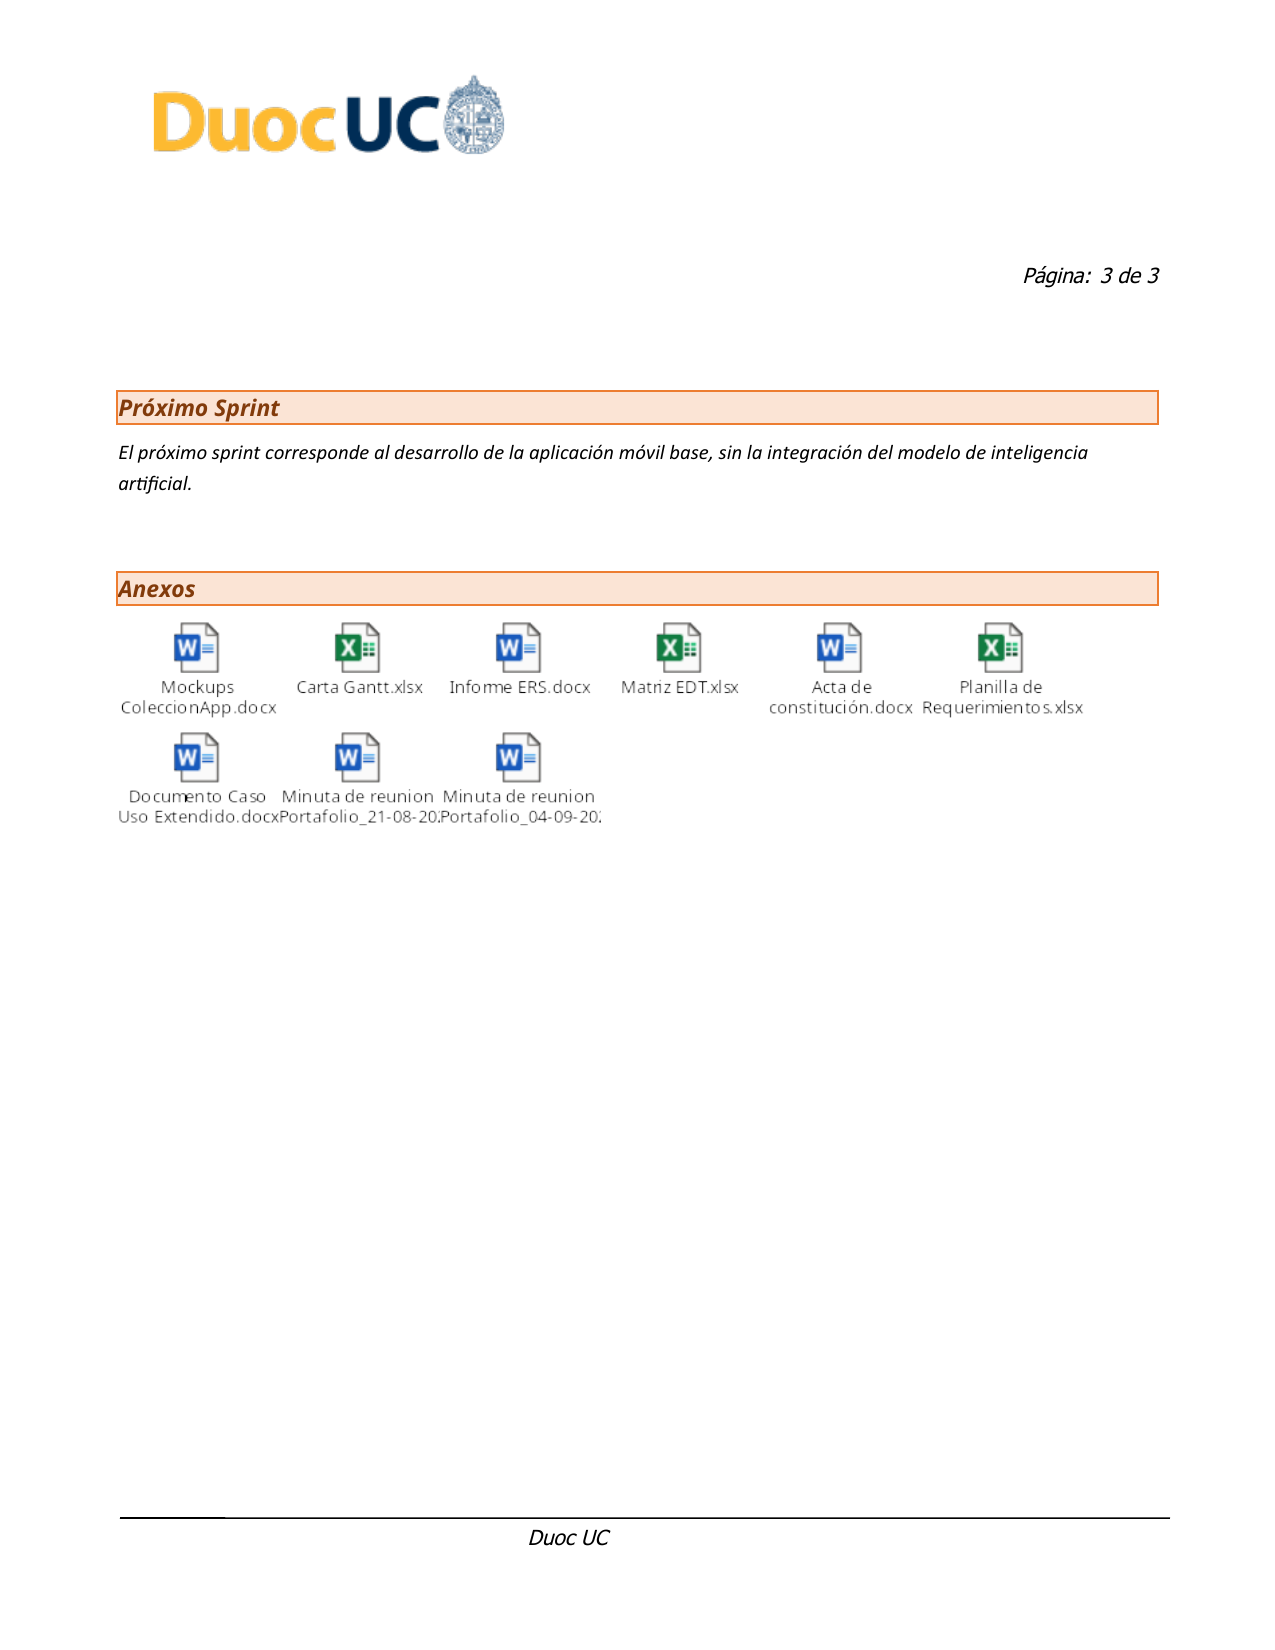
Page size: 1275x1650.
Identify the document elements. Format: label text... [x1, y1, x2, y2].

picture [118, 59, 517, 181]
subtitle Próximo Sprint [118, 392, 1157, 423]
text El próximo sprint corresponde al desarrollo de la aplicación móvil base, sin la integración del modelo de inteligencia artificial. [118, 439, 1157, 495]
subtitle Anexos [118, 573, 1157, 604]
